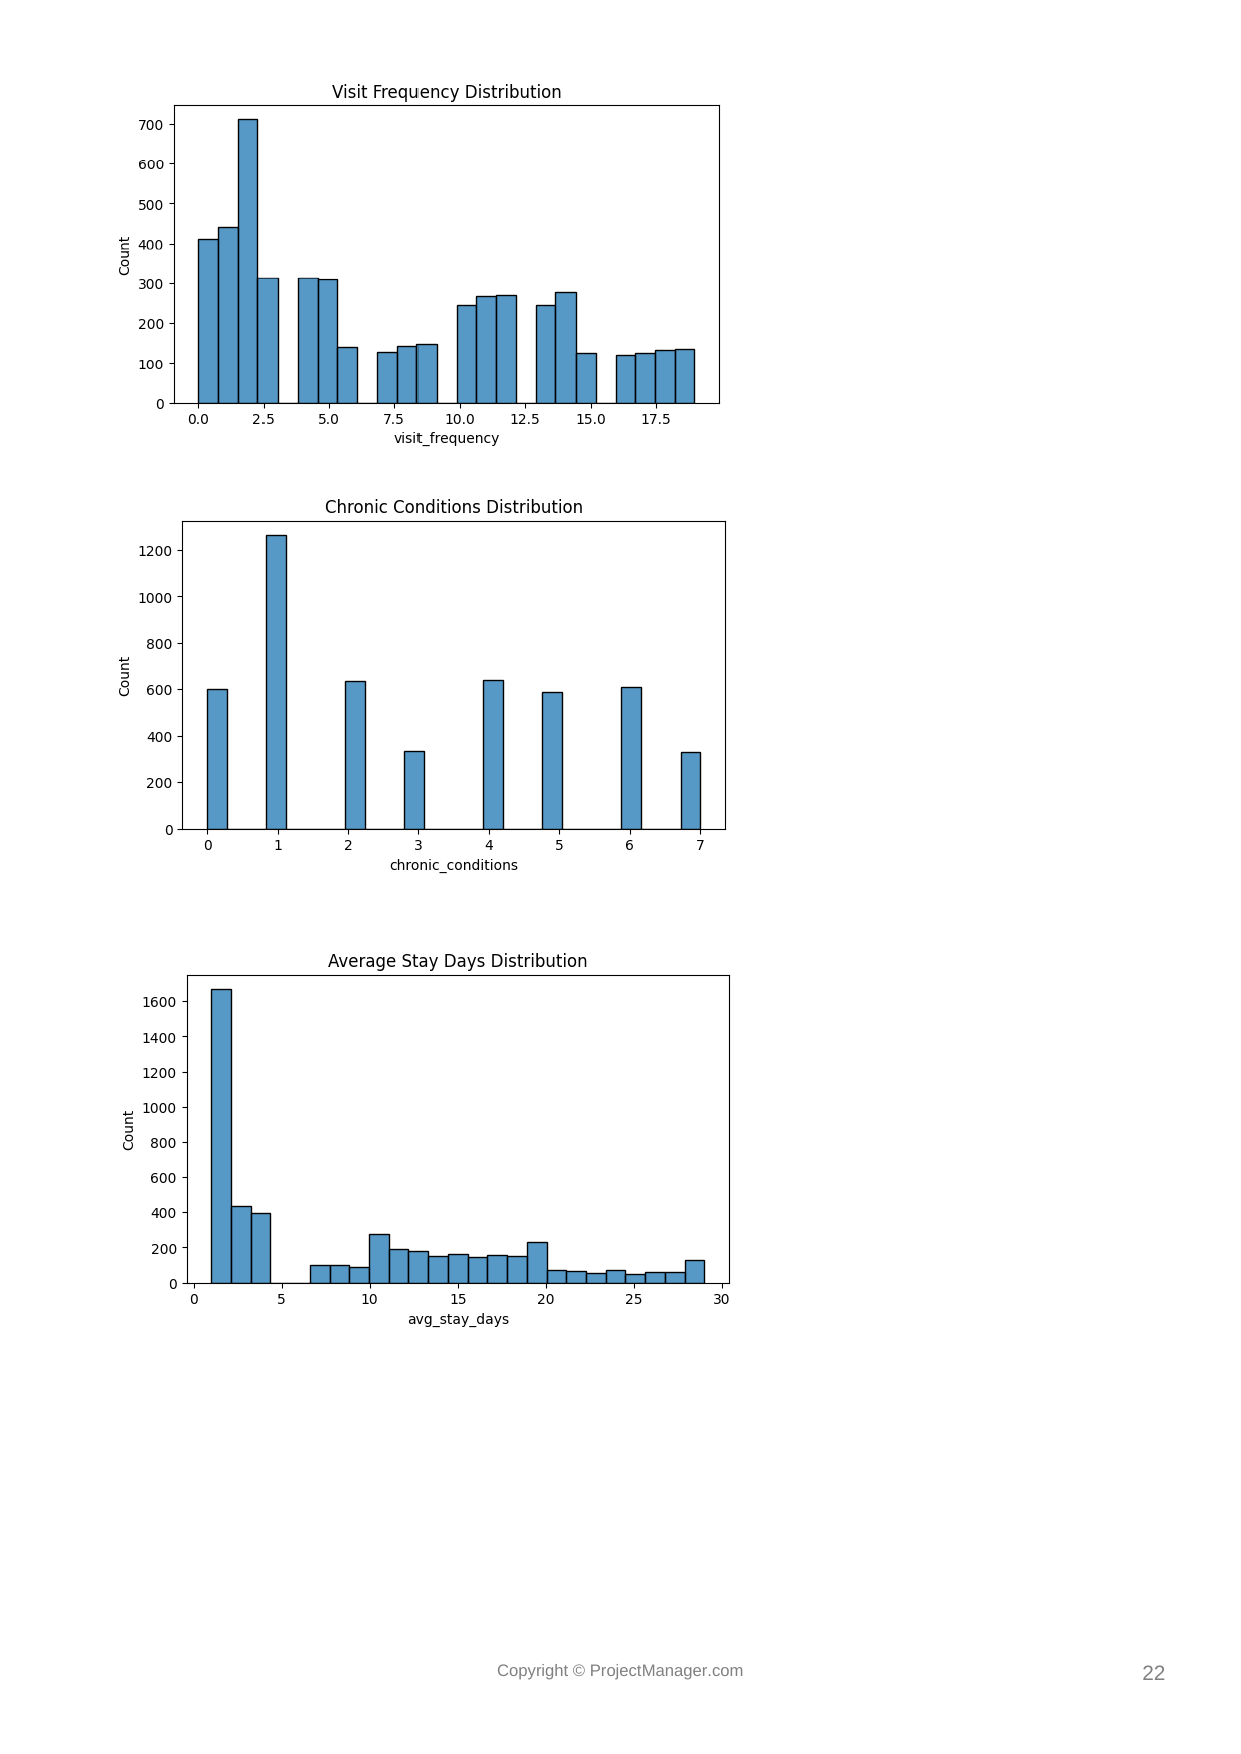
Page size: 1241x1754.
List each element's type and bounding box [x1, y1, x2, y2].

picture [108, 489, 733, 882]
picture [112, 943, 740, 1336]
picture [108, 75, 730, 454]
